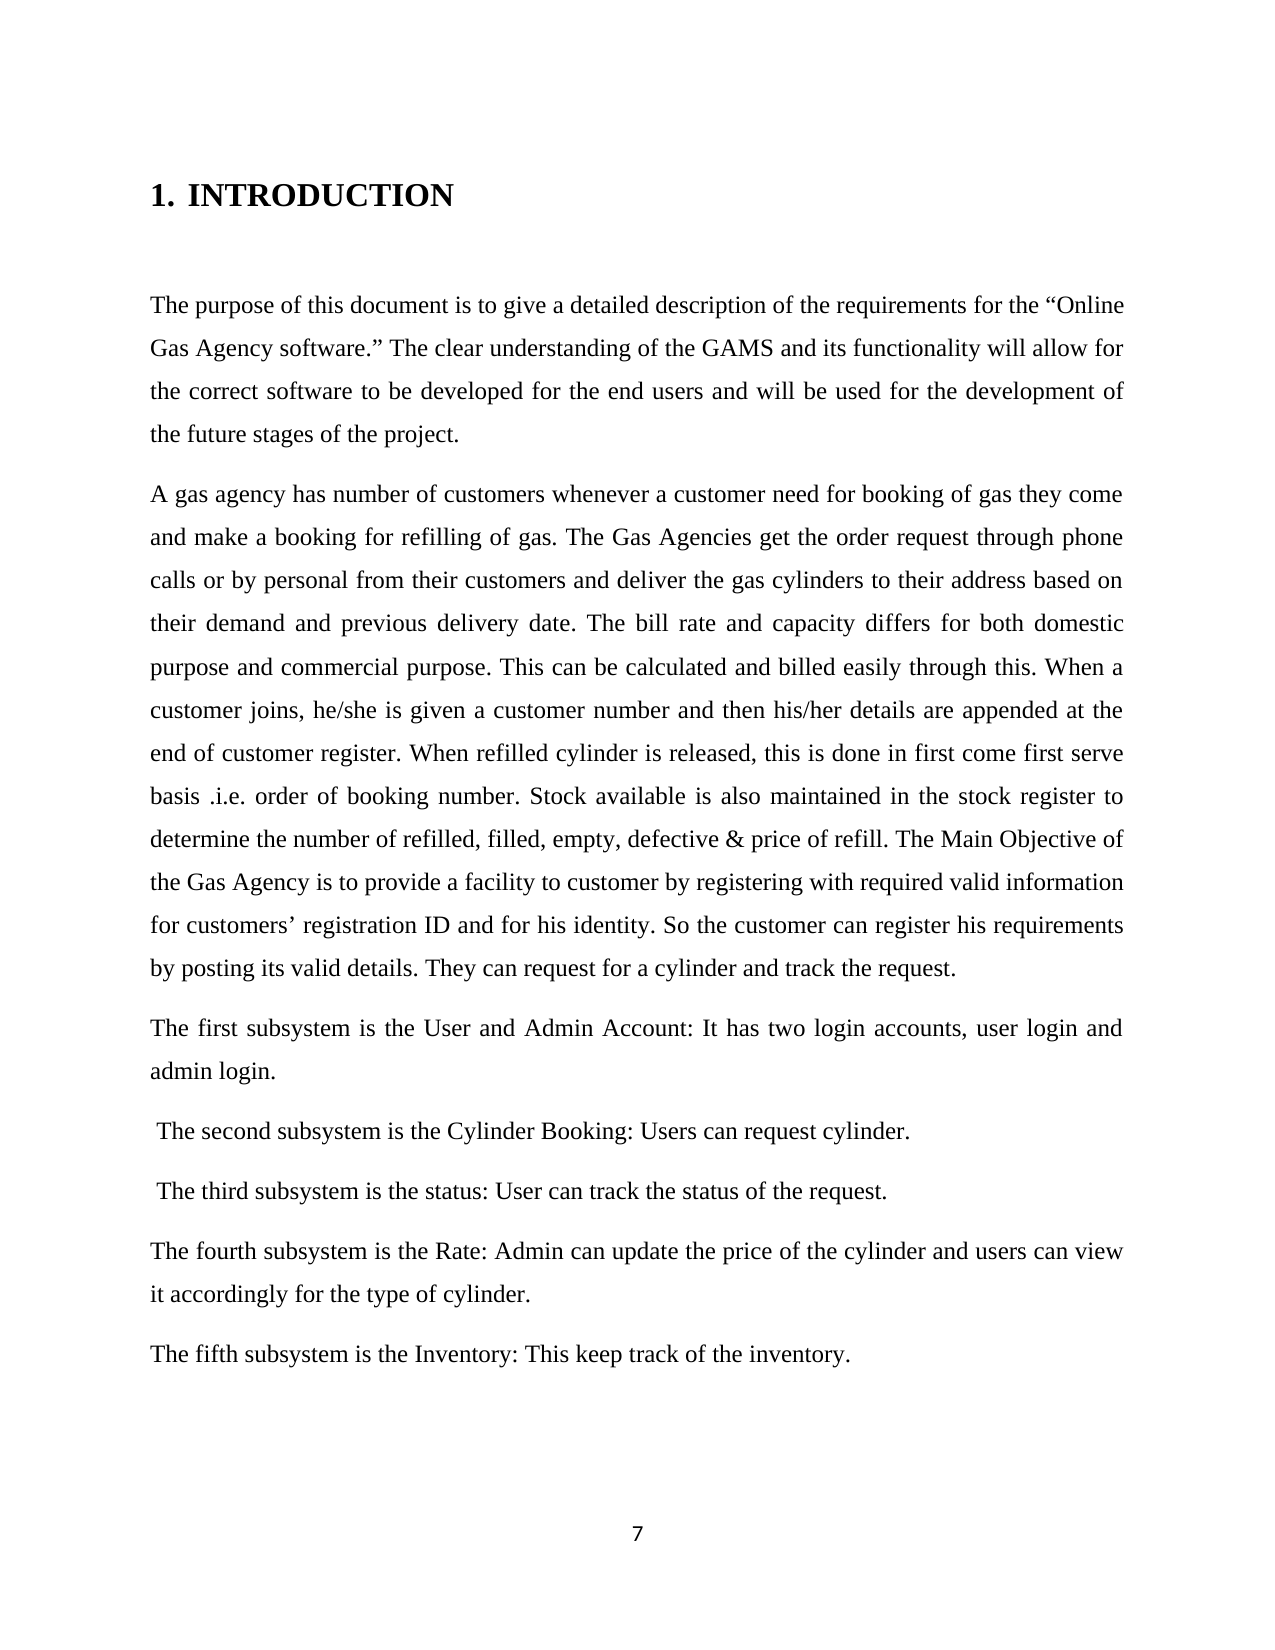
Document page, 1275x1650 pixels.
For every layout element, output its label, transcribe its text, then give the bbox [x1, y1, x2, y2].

subtitle INTRODUCTION [150, 175, 1125, 213]
text A gas agency has number of customers whenever a customer need for booking of gas they come and make a booking for refilling of gas. The Gas Agencies get the order request through phone calls or by personal from their customers and deliver the gas cylinders to their address based on their demand and previous delivery date. The bill rate and capacity differs for both domestic purpose and commercial purpose. This can be calculated and billed easily through this. When a customer joins, he/she is given a customer number and then his/her details are appended at the end of customer register. When refilled cylinder is released, this is done in first come first serve basis .i.e. order of booking number. Stock available is also maintained in the stock register to determine the number of refilled, filled, empty, defective & price of refill. The Main Objective of the Gas Agency is to provide a facility to customer by registering with required valid information for customers’ registration ID and for his identity. So the customer can register his requirements by posting its valid details. They can request for a cylinder and track the request. [150, 479, 1125, 982]
text The first subsystem is the User and Admin Account: It has two login accounts, user login and admin login. [150, 1013, 1125, 1085]
text The fifth subsystem is the Inventory: This keep track of the inventory. [150, 1339, 1125, 1367]
text The third subsystem is the status: User can track the status of the request. [150, 1176, 1125, 1205]
text The fourth subsystem is the Rate: Admin can update the price of the cylinder and users can view it accordingly for the type of cylinder. [150, 1236, 1125, 1308]
text The purpose of this document is to give a detailed description of the requirements for the “Online Gas Agency software.” The clear understanding of the GAMS and its functionality will allow for the correct software to be developed for the end users and will be used for the development of the future stages of the project. [150, 290, 1125, 448]
text The second subsystem is the Cylinder Booking: Users can request cylinder. [150, 1116, 1125, 1145]
